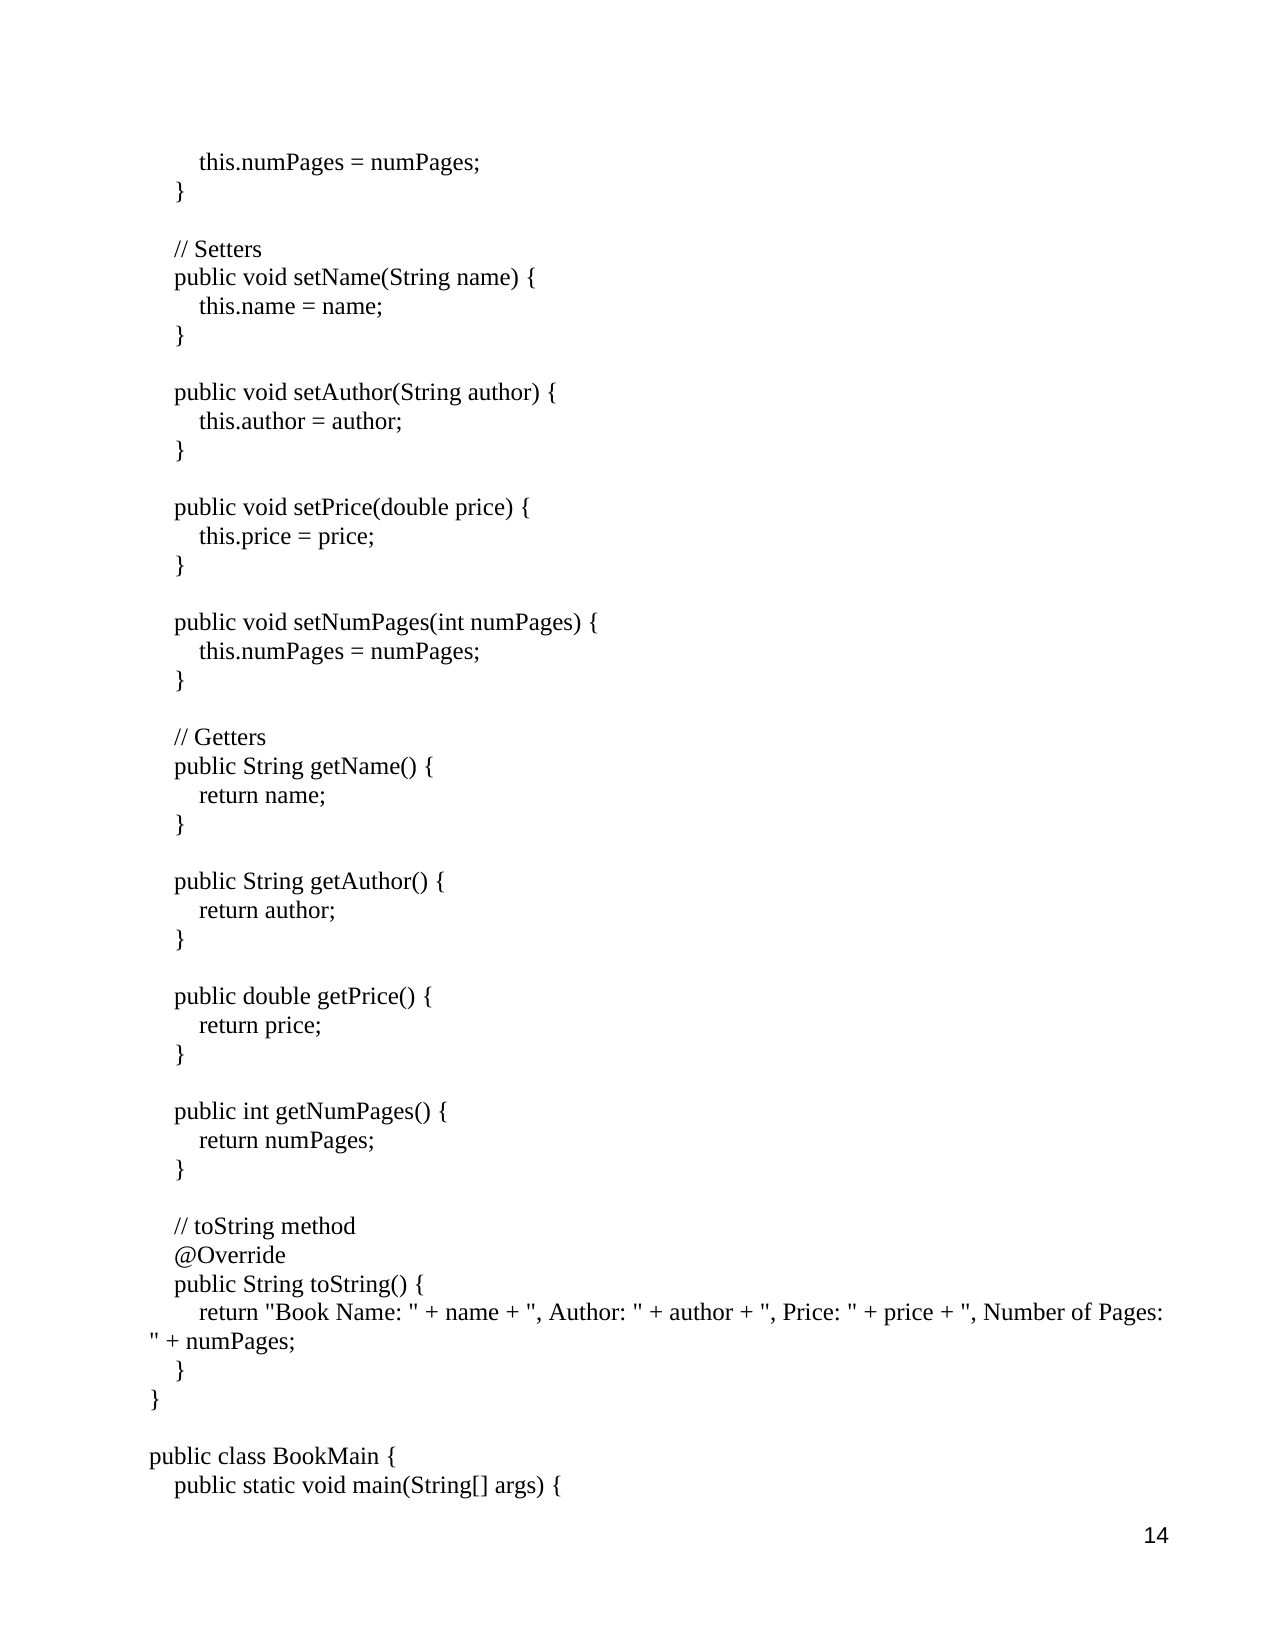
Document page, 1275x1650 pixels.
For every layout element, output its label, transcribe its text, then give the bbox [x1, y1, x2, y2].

text } [149, 924, 1169, 952]
text public static void main(String[] args) { [149, 1470, 1169, 1499]
text return price; [149, 1010, 1169, 1039]
text public class BookMain { [149, 1441, 1169, 1470]
text this.author = author; [149, 406, 1169, 435]
text // Setters [149, 234, 1169, 262]
text public double getPrice() { [149, 981, 1169, 1010]
text } [149, 1039, 1169, 1067]
text return name; [149, 780, 1169, 809]
text } [149, 809, 1169, 837]
text this.name = name; [149, 291, 1169, 320]
text this.numPages = numPages; [149, 636, 1169, 665]
text return author; [149, 895, 1169, 924]
text } [149, 435, 1169, 464]
text this.price = price; [149, 521, 1169, 550]
text } [149, 665, 1169, 694]
text public String toString() { [149, 1269, 1169, 1297]
text } [149, 1154, 1169, 1182]
text public String getName() { [149, 751, 1169, 780]
text // Getters [149, 722, 1169, 751]
text } [149, 176, 1169, 205]
text this.numPages = numPages; [149, 147, 1169, 176]
text public void setPrice(double price) { [149, 492, 1169, 521]
text } [149, 320, 1169, 349]
text // toString method [149, 1211, 1169, 1240]
text } [149, 1384, 1169, 1412]
text return numPages; [149, 1125, 1169, 1154]
text public String getAuthor() { [149, 866, 1169, 895]
text @Override [149, 1240, 1169, 1269]
text return "Book Name: " + name + ", Author: " + author + ", Price: " + price + ", Number of Pages: " + numPages; [149, 1297, 1169, 1355]
text public void setNumPages(int numPages) { [149, 607, 1169, 636]
text public int getNumPages() { [149, 1096, 1169, 1125]
text public void setName(String name) { [149, 262, 1169, 291]
text public void setAuthor(String author) { [149, 377, 1169, 406]
text } [149, 1355, 1169, 1384]
text } [149, 550, 1169, 579]
